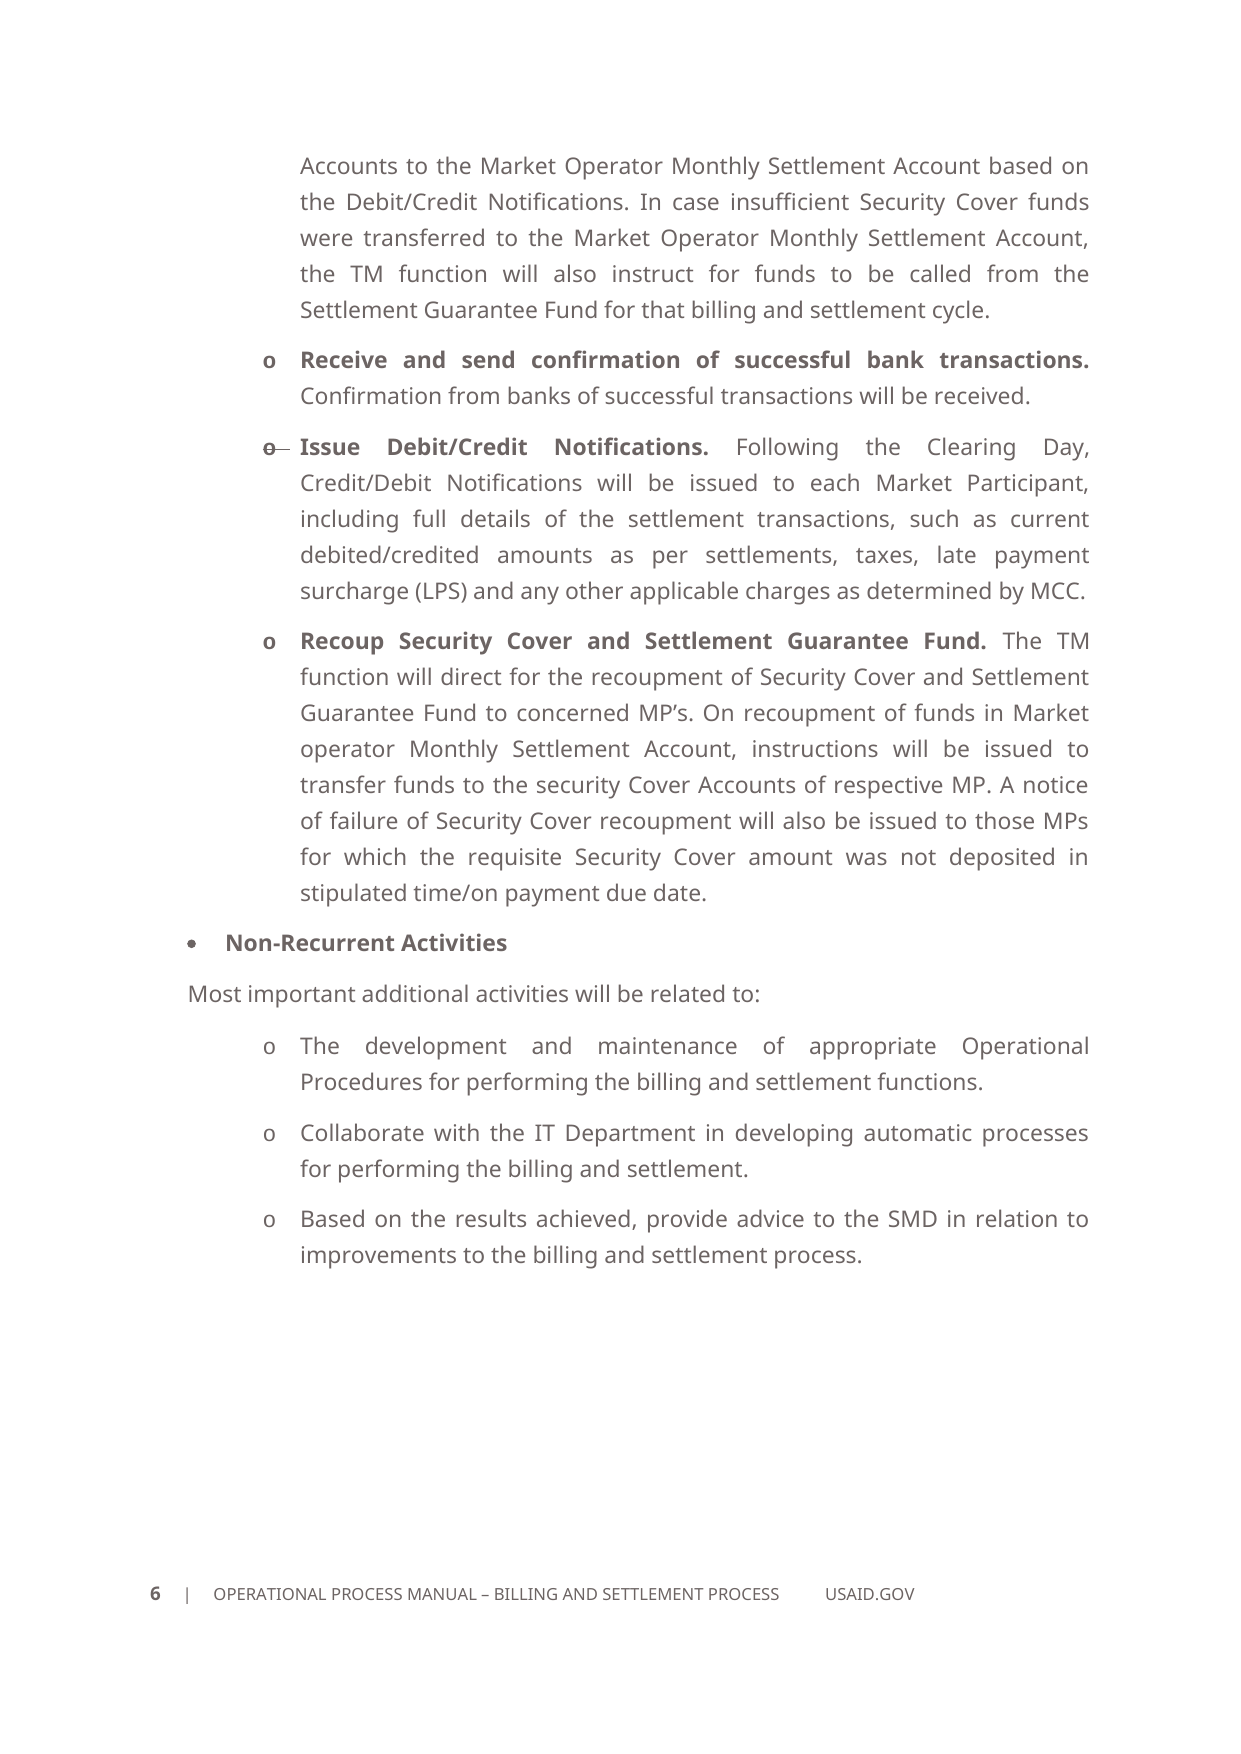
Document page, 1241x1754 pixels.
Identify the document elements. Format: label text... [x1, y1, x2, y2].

list Receive and send confirmation of successful bank transactions. Confirmation from banks of successful transactions will be received. [262, 344, 1090, 412]
list Non-Recurrent Activities [187, 927, 1090, 959]
list Recoup Security Cover and Settlement Guarantee Fund. The TM function will direct for the recoupment of Security Cover and Settlement Guarantee Fund to concerned MP’s. On recoupment of funds in Market operator Monthly Settlement Account, instructions will be issued to transfer funds to the security Cover Accounts of respective MP. A notice of failure of Security Cover recoupment will also be issued to those MPs for which the requisite Security Cover amount was not deposited in stipulated time/on payment due date. [262, 625, 1090, 908]
list Based on the results achieved, provide advice to the SMD in relation to improvements to the billing and settlement process. [262, 1203, 1090, 1270]
list Issue Debit/Credit Notifications. Following the Clearing Day, Credit/Debit Notifications will be issued to each Market Participant, including full details of the settlement transactions, such as current debited/credited amounts as per settlements, taxes, late payment surcharge (LPS) and any other applicable charges as determined by MCC. [262, 431, 1090, 606]
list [262, 150, 1090, 325]
list The development and maintenance of appropriate Operational Procedures for performing the billing and settlement functions. [262, 1030, 1090, 1097]
text Most important additional activities will be related to: [150, 978, 1090, 1009]
list Collaborate with the IT Department in developing automatic processes for performing the billing and settlement. [262, 1117, 1090, 1184]
